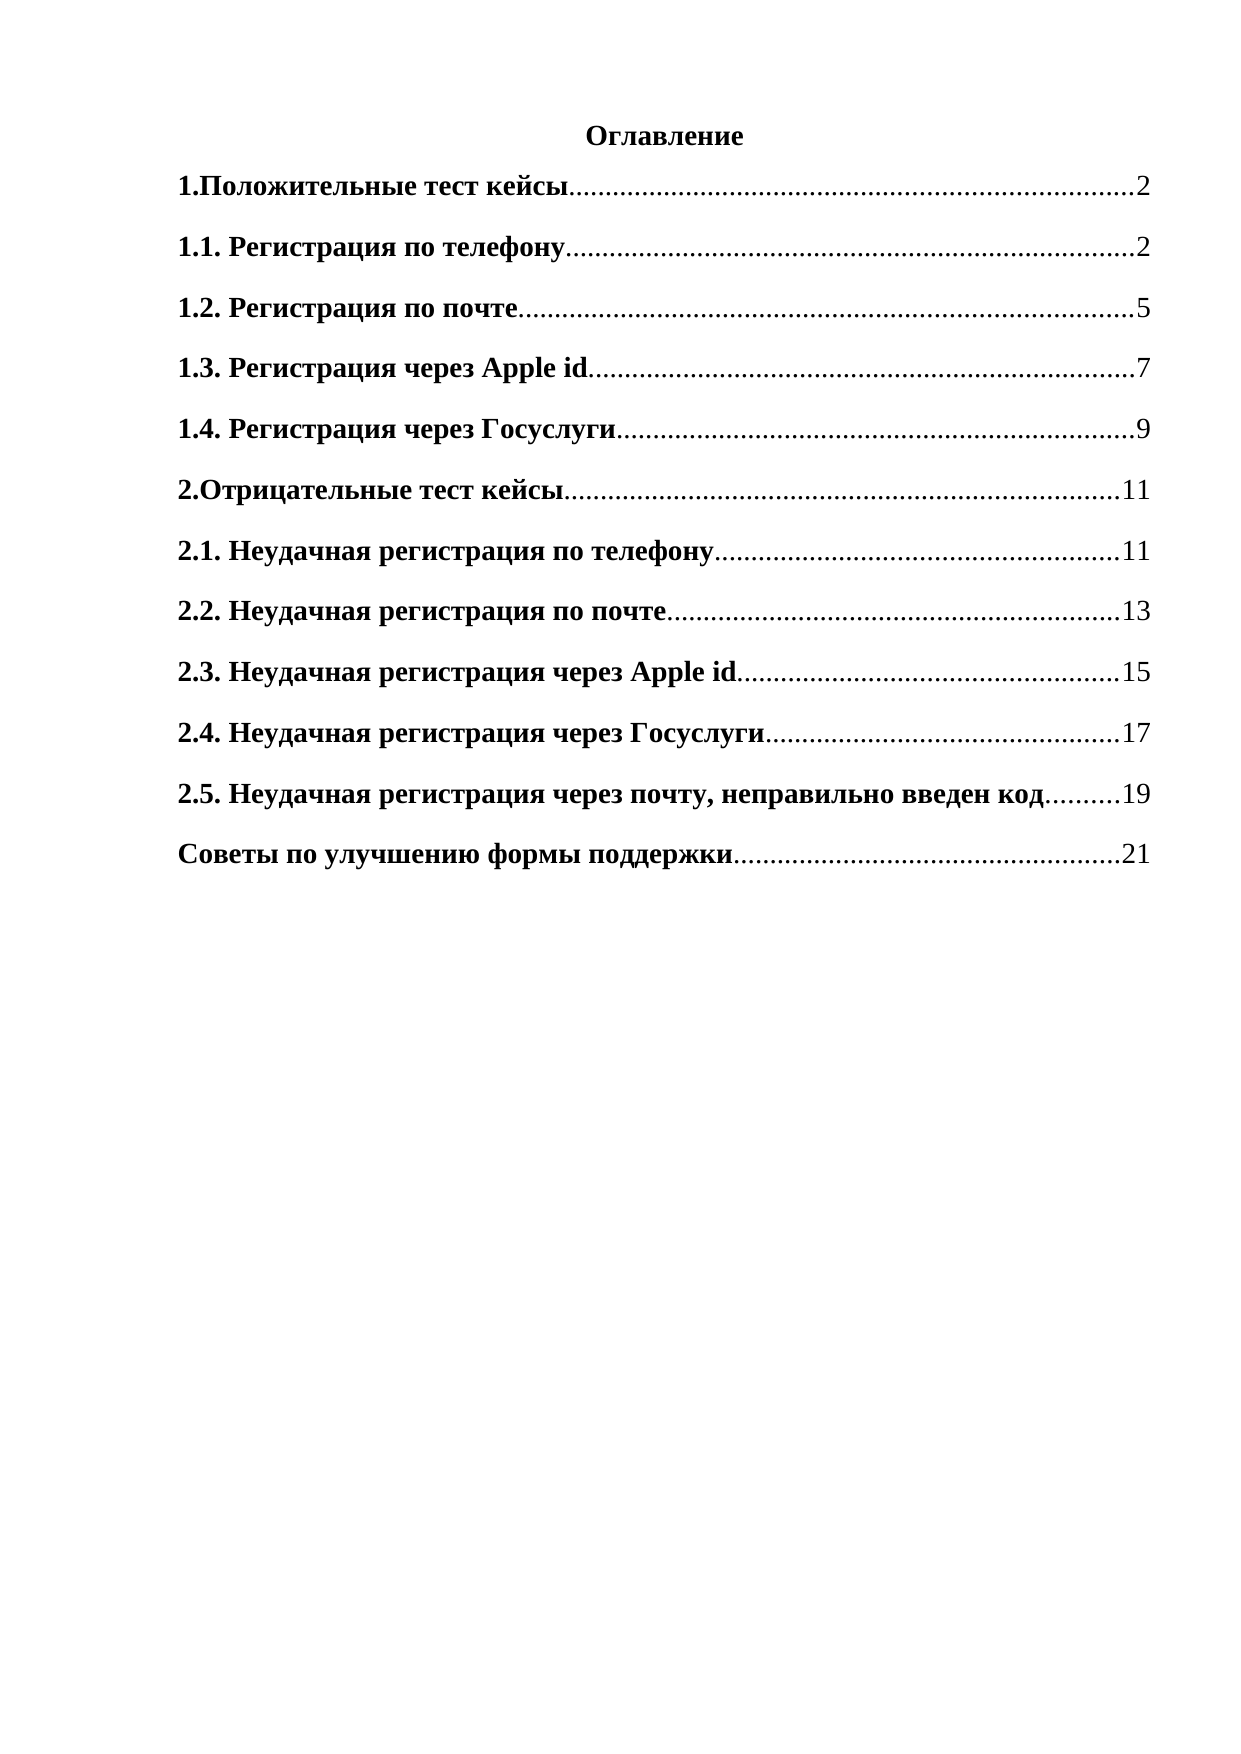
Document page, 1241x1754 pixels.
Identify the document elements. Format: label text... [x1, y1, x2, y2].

text 1.3. Регистрация через Apple id 7 [177, 351, 1152, 384]
text 1.4. Регистрация через Госуслуги 9 [177, 411, 1152, 445]
text 2.1. Неудачная регистрация по телефону 11 [177, 533, 1152, 566]
text 2.3. Неудачная регистрация через Apple id 15 [177, 654, 1152, 688]
text 2.4. Неудачная регистрация через Госуслуги 17 [177, 715, 1152, 748]
text 1.1. Регистрация по телефону 2 [177, 229, 1152, 263]
text 2.Отрицательные тест кейсы 11 [177, 472, 1152, 506]
text 2.5. Неудачная регистрация через почту, неправильно введен код 19 [177, 776, 1152, 809]
text Советы по улучшению формы поддержки 21 [177, 836, 1152, 870]
text Оглавление [177, 118, 1152, 152]
text 1.2. Регистрация по почте 5 [177, 290, 1152, 323]
text 1.Положительные тест кейсы 2 [177, 168, 1152, 202]
text 2.2. Неудачная регистрация по почте 13 [177, 593, 1152, 627]
